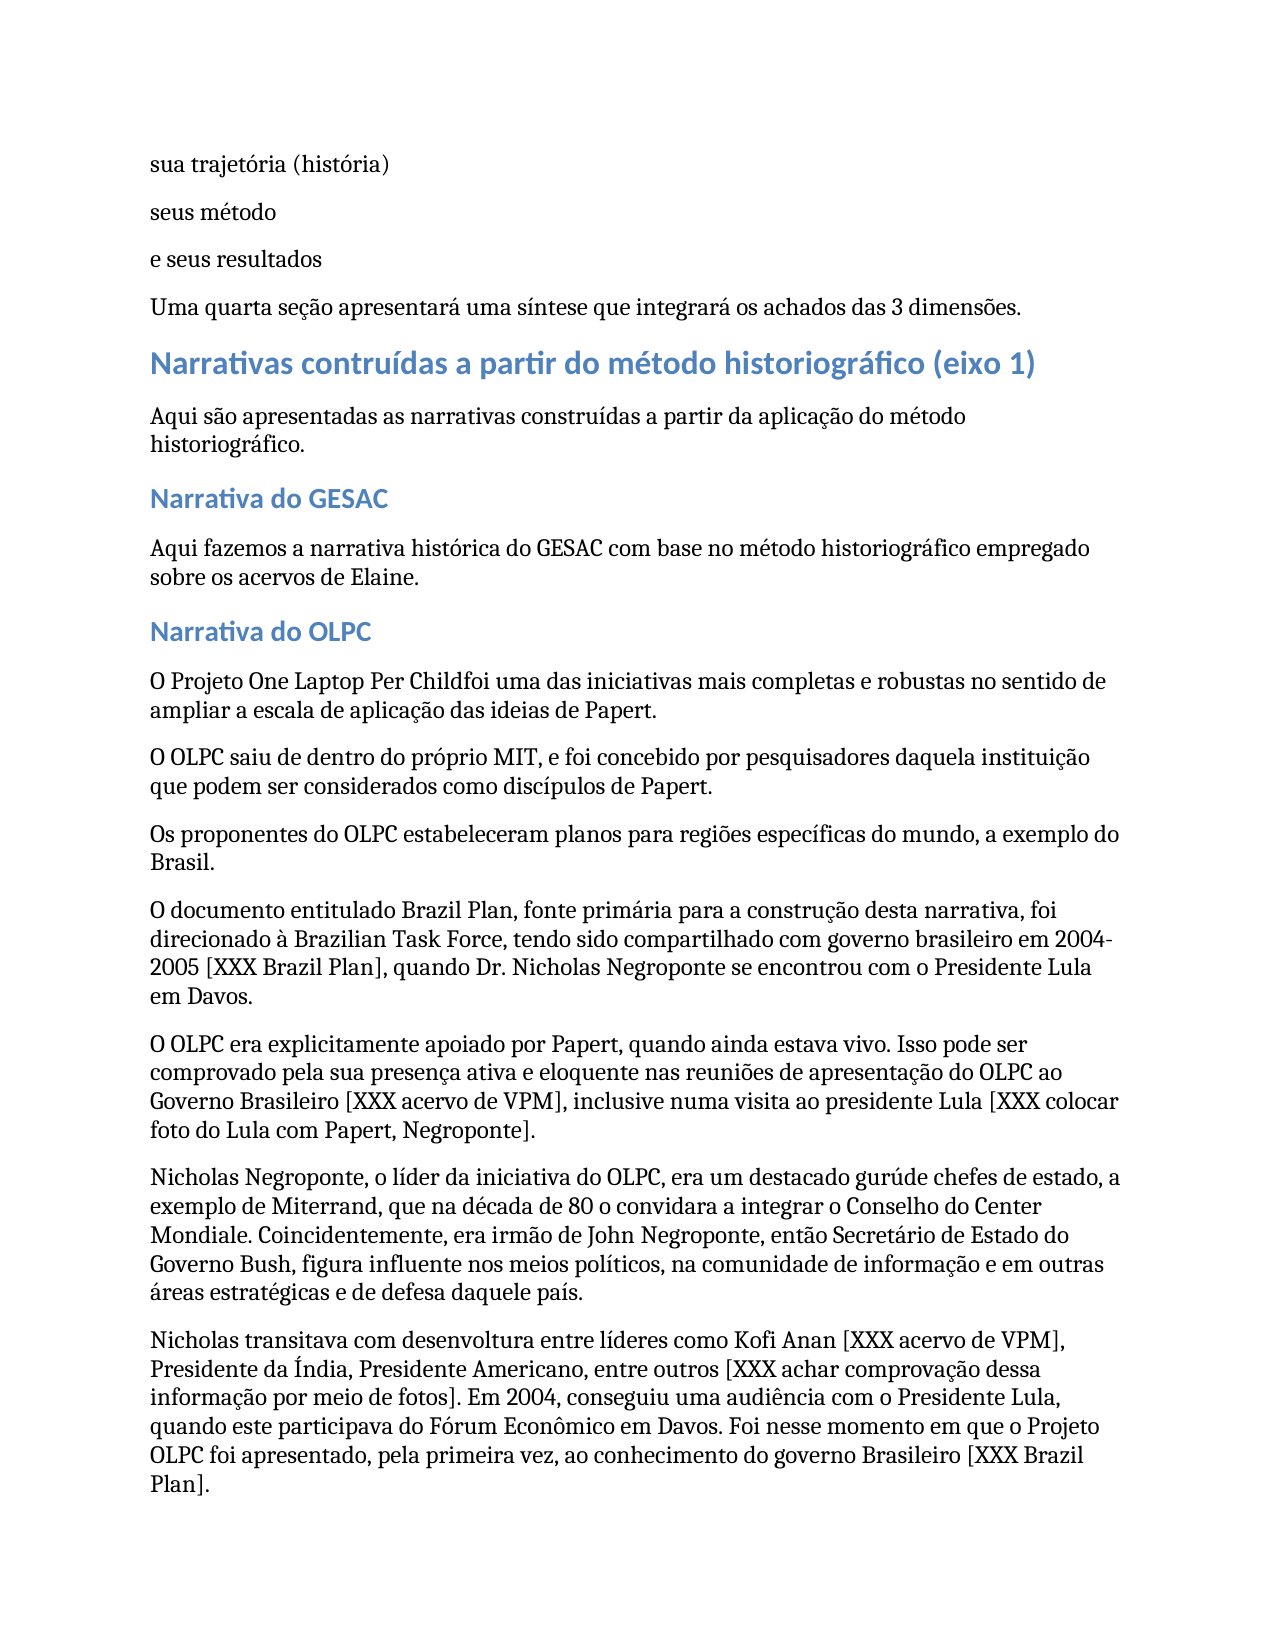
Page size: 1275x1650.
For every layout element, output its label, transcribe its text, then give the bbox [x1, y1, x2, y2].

text seus método [150, 197, 1125, 226]
subtitle Narrativa do OLPC [150, 613, 1125, 648]
text sua trajetória (história) [150, 150, 1125, 179]
subtitle Narrativa do GESAC [150, 480, 1125, 516]
subtitle Narrativas contruídas a partir do método historiográfico (eixo 1) [150, 342, 1125, 383]
text O documento entitulado Brazil Plan, fonte primária para a construção desta narrativa, foi direcionado à Brazilian Task Force, tendo sido compartilhado com governo brasileiro em 2004-2005 [XXX Brazil Plan], quando Dr. Nicholas Negroponte se encontrou com o Presidente Lula em Davos. [150, 896, 1125, 1011]
text O OLPC era explicitamente apoiado por Papert, quando ainda estava vivo. Isso pode ser comprovado pela sua presença ativa e eloquente nas reuniões de apresentação do OLPC ao Governo Brasileiro [XXX acervo de VPM], inclusive numa visita ao presidente Lula [XXX colocar foto do Lula com Papert, Negroponte]. [150, 1029, 1125, 1144]
text e seus resultados [150, 245, 1125, 274]
text Nicholas transitava com desenvoltura entre líderes como Kofi Anan [XXX acervo de VPM], Presidente da Índia, Presidente Americano, entre outros [XXX achar comprovação dessa informação por meio de fotos]. Em 2004, conseguiu uma audiência com o Presidente Lula, quando este participava do Fórum Econômico em Davos. Foi nesse momento em que o Projeto OLPC foi apresentado, pela primeira vez, ao conhecimento do governo Brasileiro [XXX Brazil Plan]. [150, 1326, 1125, 1498]
text Nicholas Negroponte, o líder da iniciativa do OLPC, era um destacado gurúde chefes de estado, a exemplo de Miterrand, que na década de 80 o convidara a integrar o Conselho do Center Mondiale. Coincidentemente, era irmão de John Negroponte, então Secretário de Estado do Governo Bush, figura influente nos meios políticos, na comunidade de informação e em outras áreas estratégicas e de defesa daquele país. [150, 1163, 1125, 1307]
text Uma quarta seção apresentará uma síntese que integrará os achados das 3 dimensões. [150, 292, 1125, 321]
text Aqui são apresentadas as narrativas construídas a partir da aplicação do método historiográfico. [150, 402, 1125, 459]
text O OLPC saiu de dentro do próprio MIT, e foi concebido por pesquisadores daquela instituição que podem ser considerados como discípulos de Papert. [150, 743, 1125, 801]
text Os proponentes do OLPC estabeleceram planos para regiões específicas do mundo, a exemplo do Brasil. [150, 819, 1125, 877]
text Aqui fazemos a narrativa histórica do GESAC com base no método historiográfico empregado sobre os acervos de Elaine. [150, 534, 1125, 592]
text O Projeto One Laptop Per Childfoi uma das iniciativas mais completas e robustas no sentido de ampliar a escala de aplicação das ideias de Papert. [150, 667, 1125, 724]
